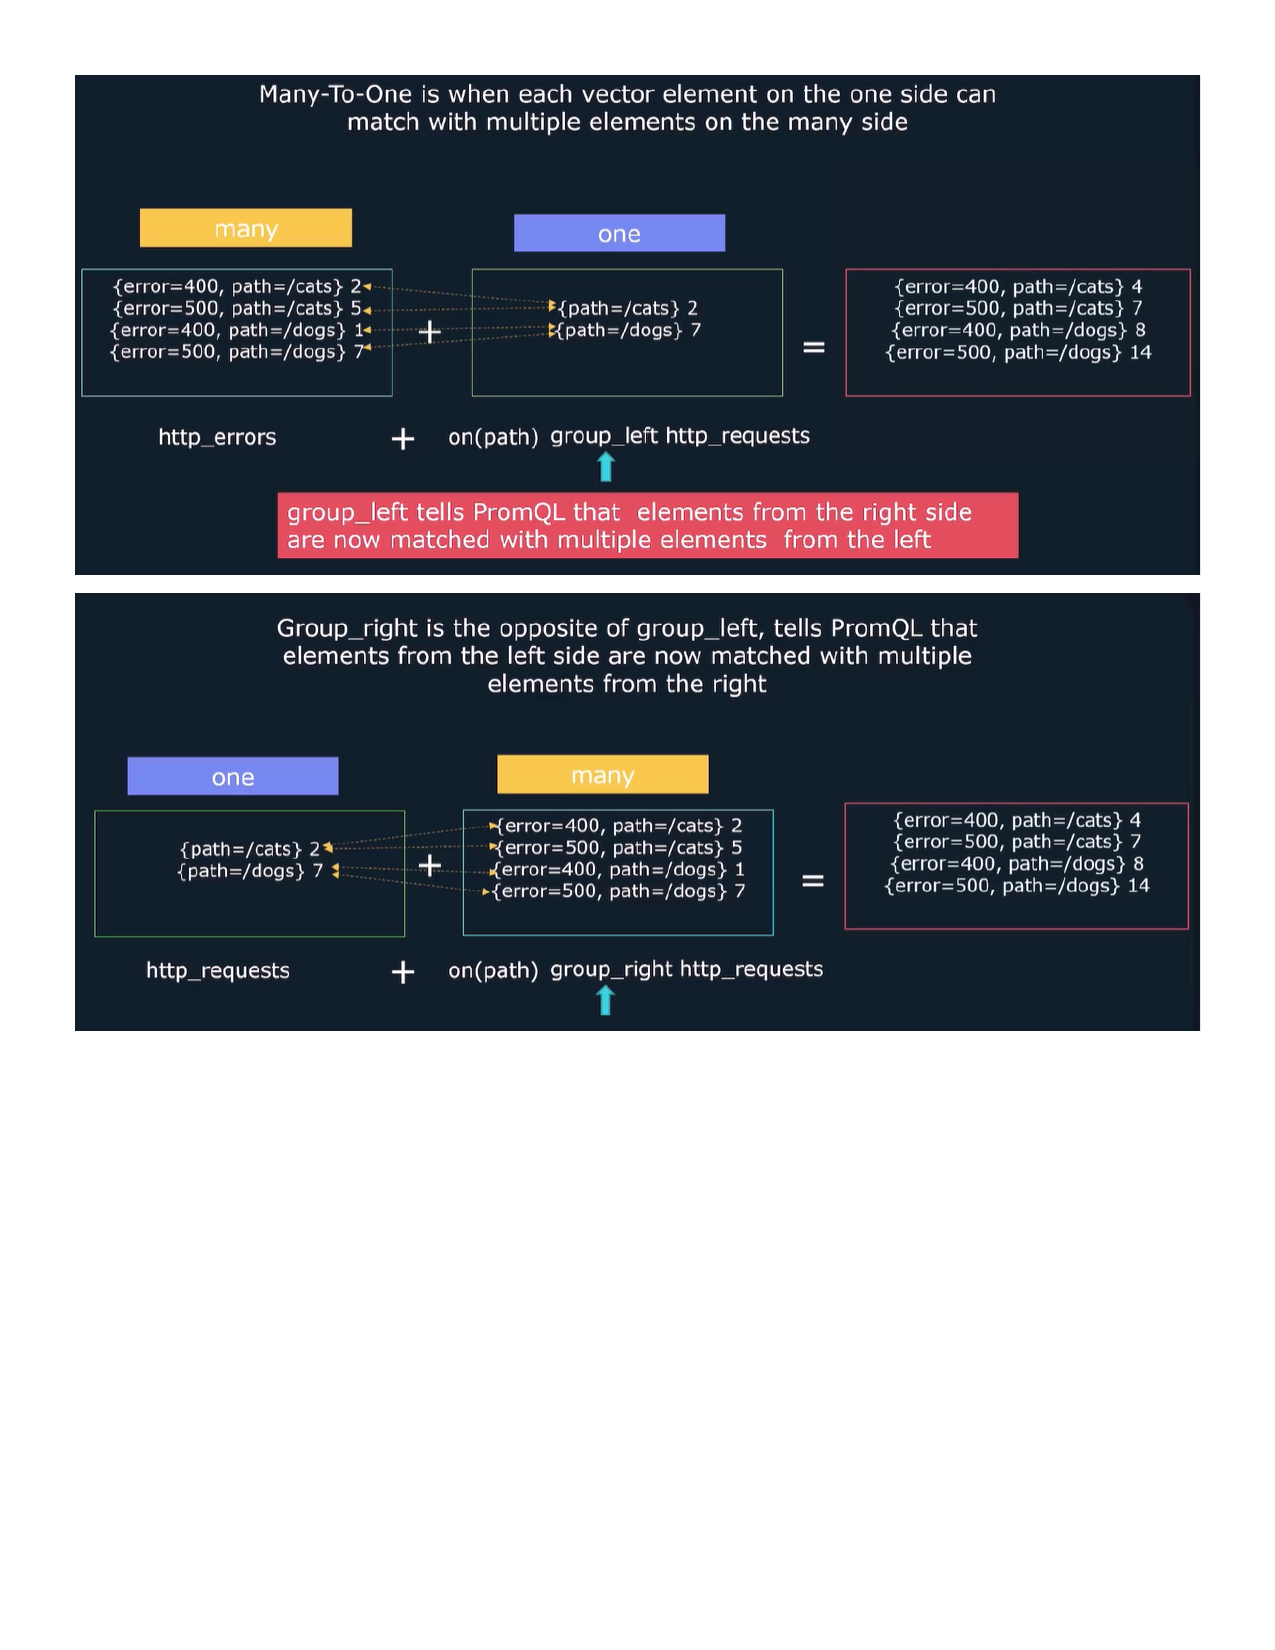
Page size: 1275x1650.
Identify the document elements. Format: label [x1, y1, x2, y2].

picture [75, 593, 1200, 1031]
picture [75, 75, 1200, 575]
